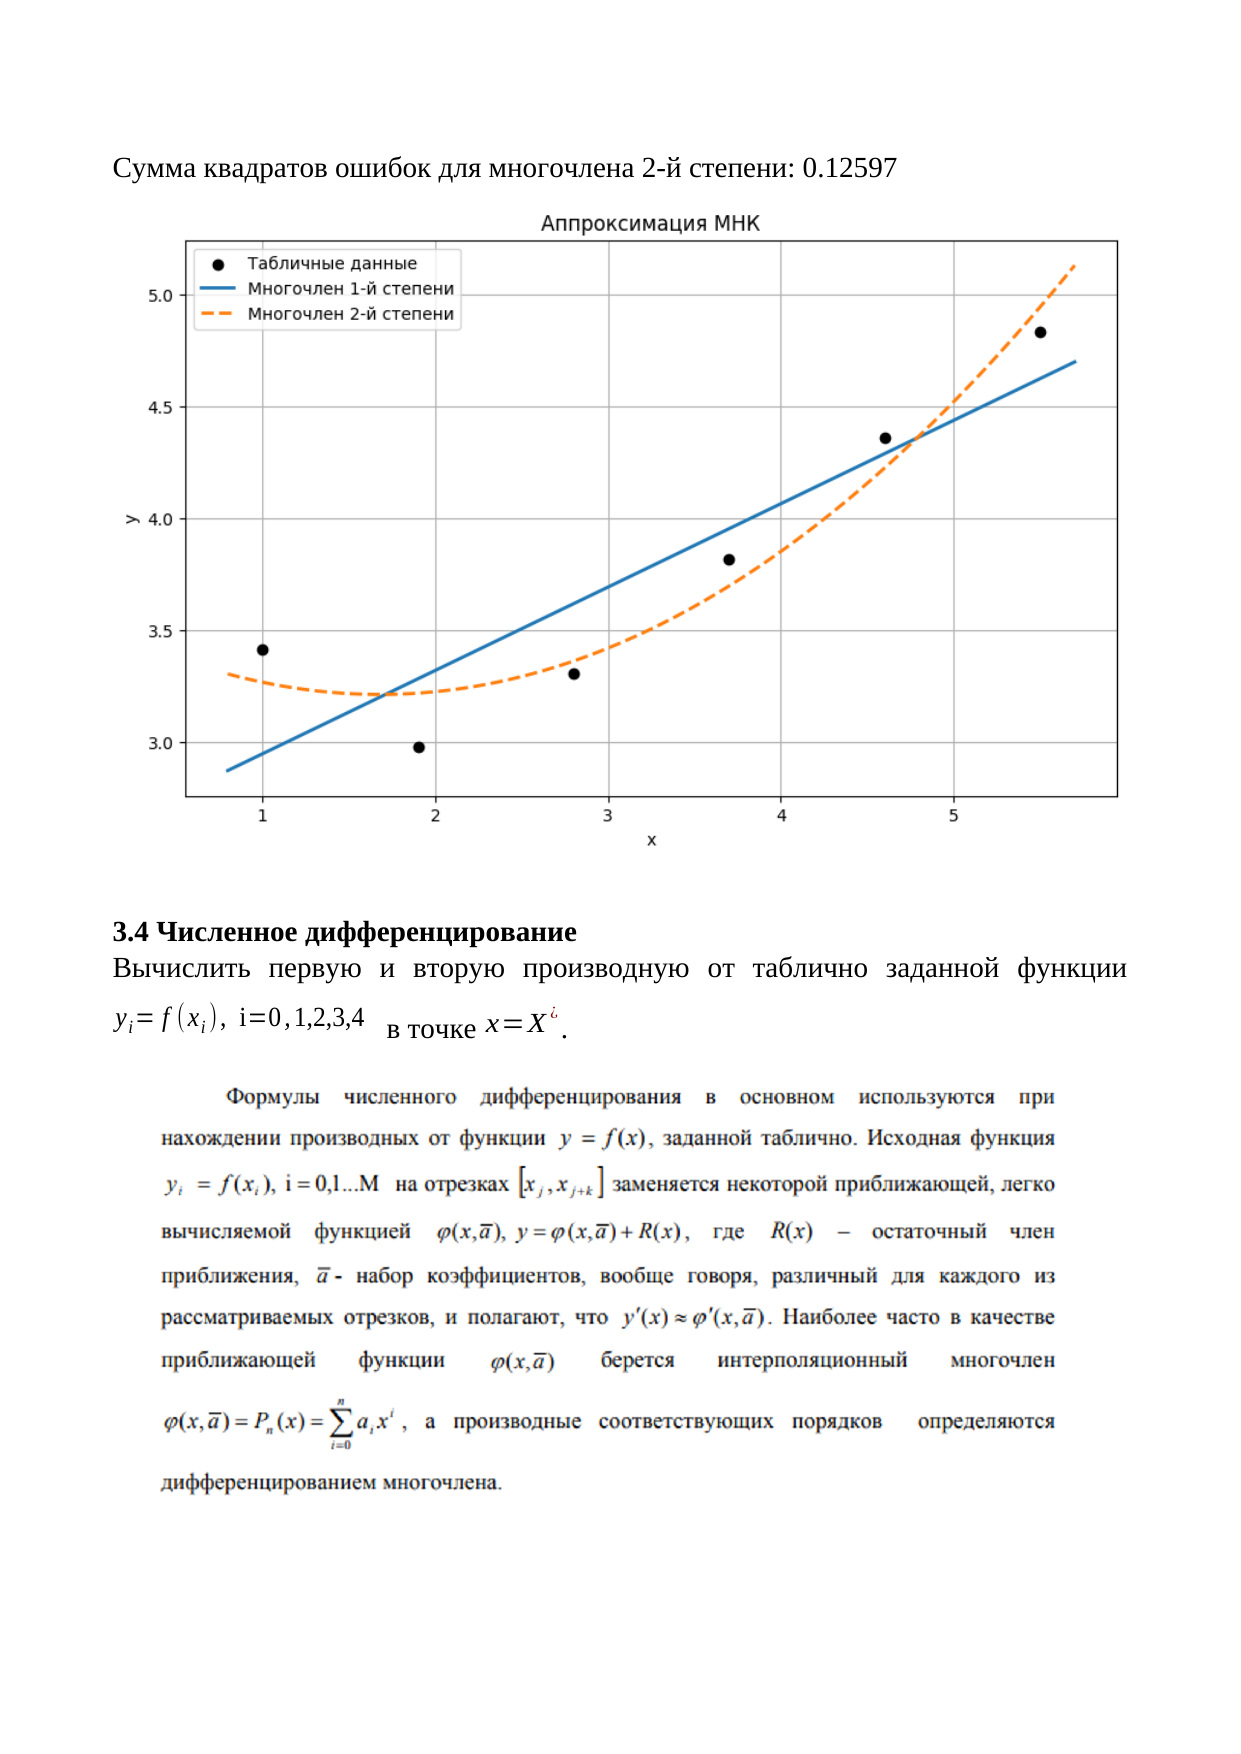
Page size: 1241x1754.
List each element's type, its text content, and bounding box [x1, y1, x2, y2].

text Сумма квадратов ошибок для многочлена 2-й степени: 0.12597 [112, 150, 1128, 183]
picture [112, 202, 1128, 860]
text Вычислить первую и вторую производную от таблично заданной функции в точке . [112, 950, 1128, 1044]
subtitle 3.4 Численное дифференцирование [112, 914, 1128, 948]
picture [112, 1077, 1128, 1501]
